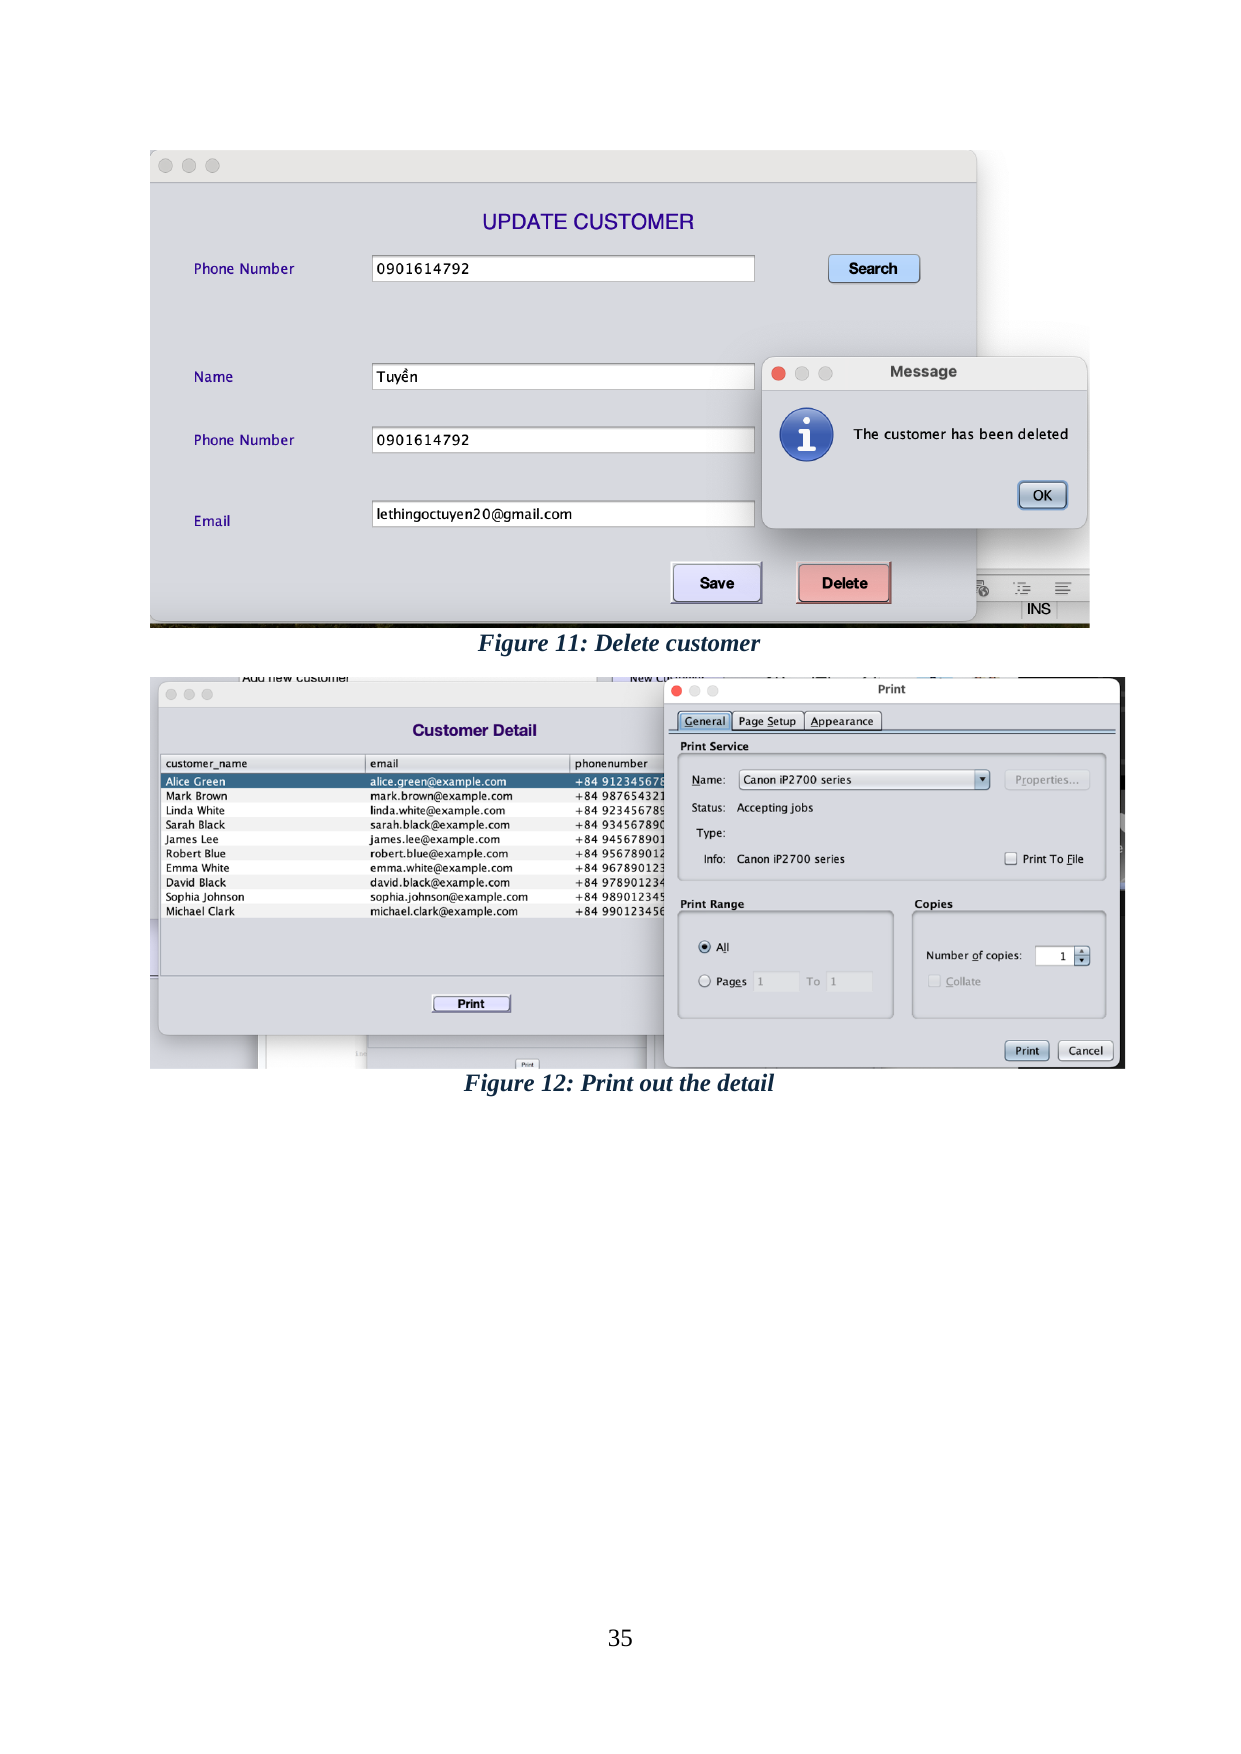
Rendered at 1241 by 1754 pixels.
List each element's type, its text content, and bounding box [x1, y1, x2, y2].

picture [150, 677, 1125, 1069]
picture [150, 150, 1090, 628]
text Figure 11: Delete customer [150, 628, 1090, 657]
text Figure 12: Print out the detail [150, 1069, 1090, 1097]
